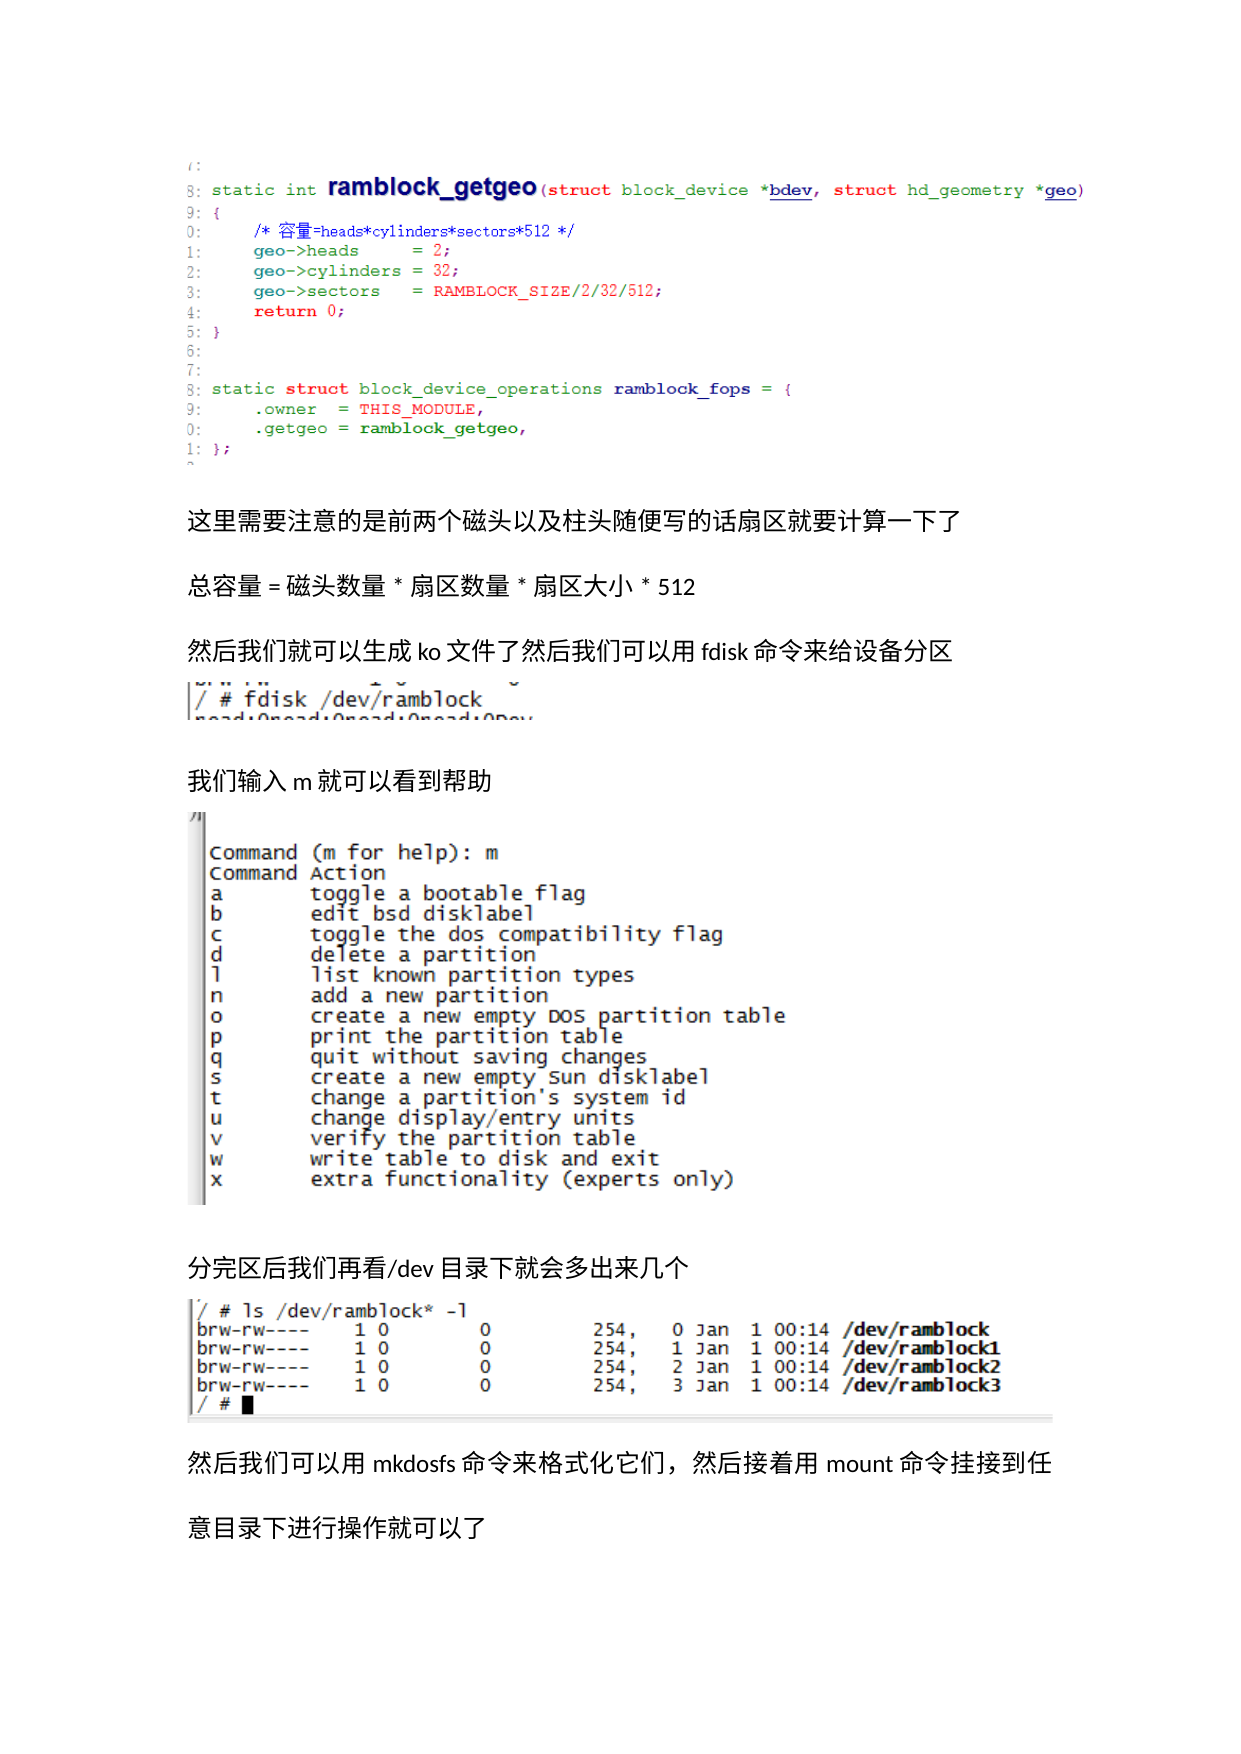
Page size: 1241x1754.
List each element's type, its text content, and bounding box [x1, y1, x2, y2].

text 分完区后我们再看/dev目录下就会多出来几个 [187, 1234, 1053, 1299]
text 我们输入m就可以看到帮助 [187, 747, 1053, 812]
text 总容量 = 磁头数量 * 扇区数量 * 扇区大小 * 512 [187, 552, 1053, 617]
picture [187, 162, 1173, 465]
text 然后我们就可以生成ko文件了然后我们可以用fdisk命令来给设备分区 [187, 617, 1053, 682]
picture [187, 1299, 1053, 1423]
picture [187, 812, 883, 1205]
text 然后我们可以用mkdosfs命令来格式化它们，然后接着用mount命令挂接到任意目录下进行操作就可以了 [187, 1429, 1053, 1559]
picture [187, 682, 533, 720]
text 这里需要注意的是前两个磁头以及柱头随便写的话扇区就要计算一下了 [187, 487, 1053, 552]
